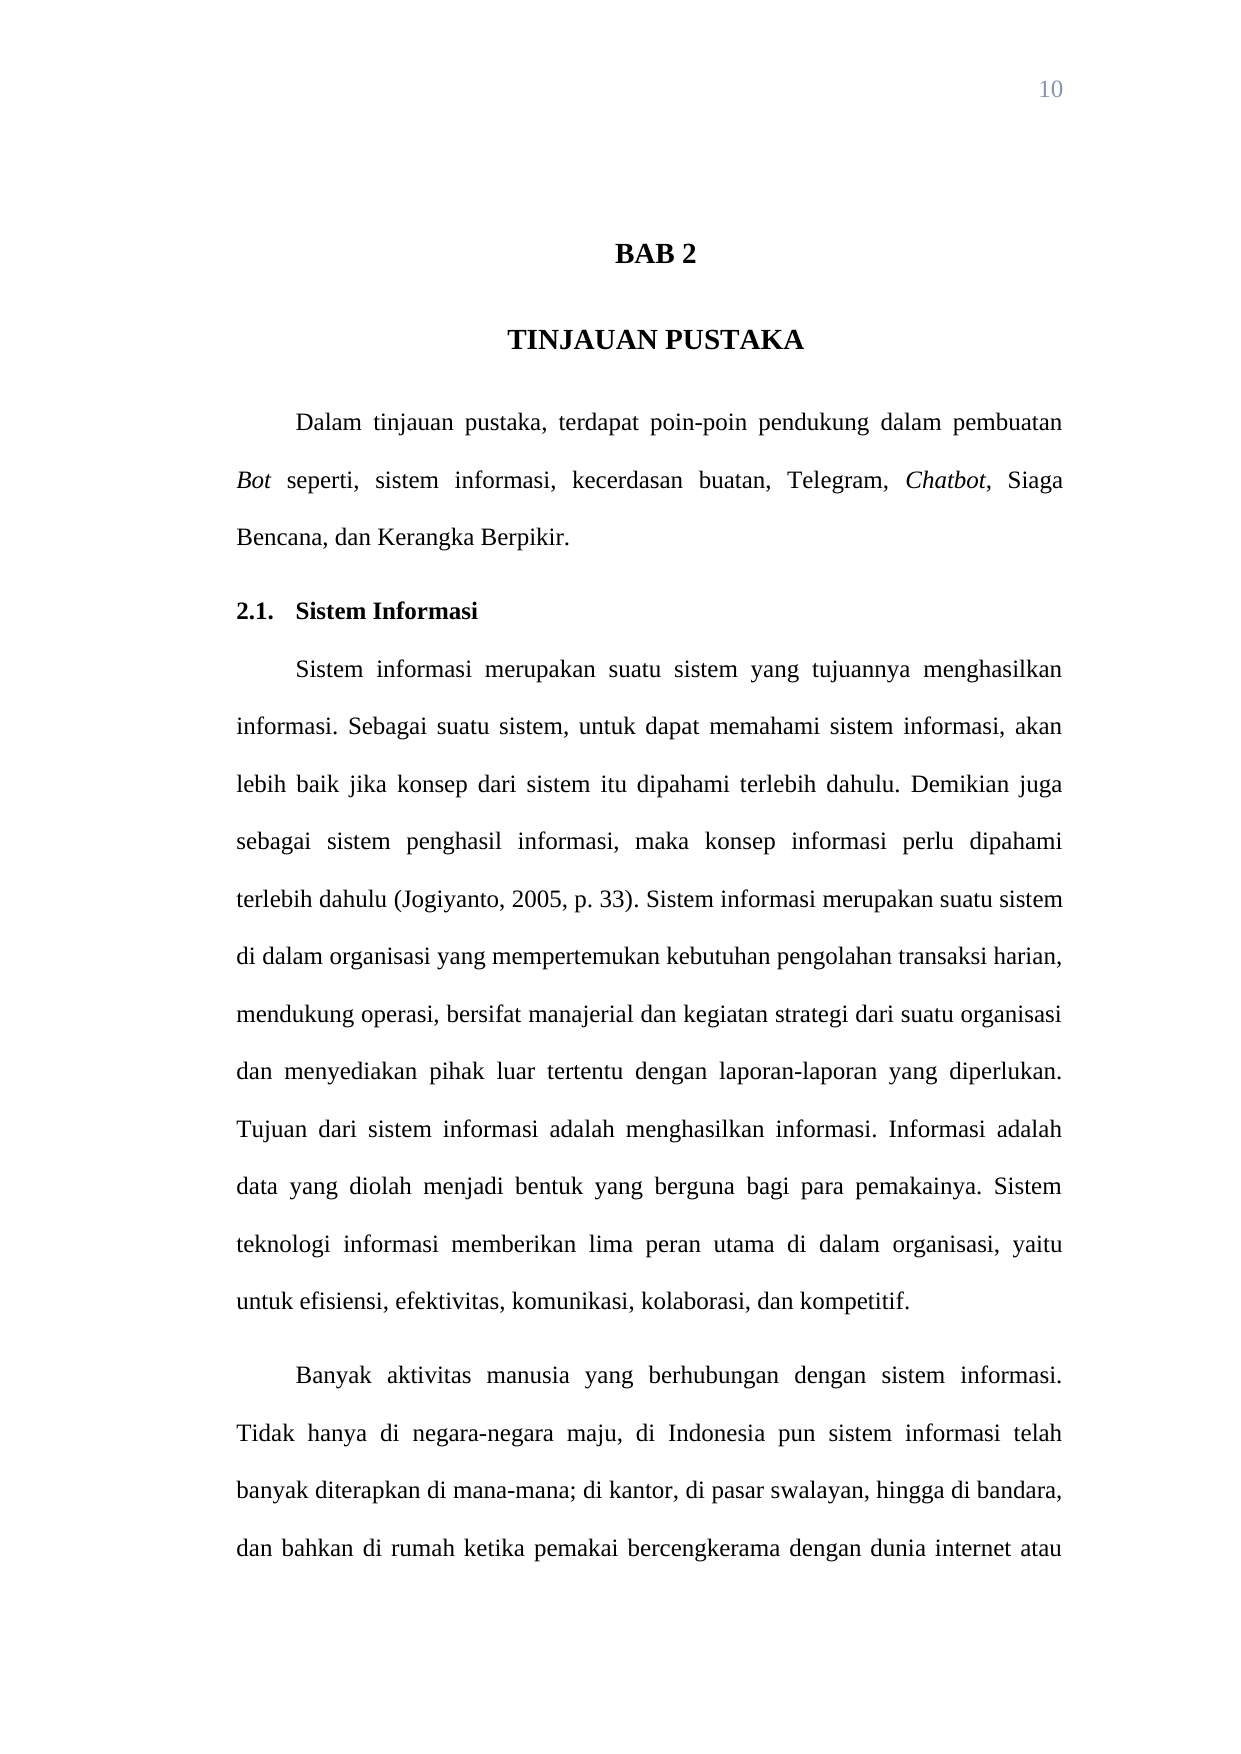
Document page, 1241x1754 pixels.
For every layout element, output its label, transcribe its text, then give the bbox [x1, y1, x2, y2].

subtitle Sistem Informasi [236, 596, 1062, 625]
text Dalam tinjauan pustaka, terdapat poin-poin pendukung dalam pembuatan Bot seperti, sistem informasi, kecerdasan buatan, Telegram, Chatbot, Siaga Bencana, dan Kerangka Berpikir. [236, 407, 1063, 551]
subtitle TINJAUAN PUSTAKA [248, 322, 1063, 355]
list Sistem informasi merupakan suatu sistem yang tujuannya menghasilkan informasi. Sebagai suatu sistem, untuk dapat memahami sistem informasi, akan lebih baik jika konsep dari sistem itu dipahami terlebih dahulu. Demikian juga sebagai sistem penghasil informasi, maka konsep informasi perlu dipahami terlebih dahulu . Sistem informasi merupakan suatu sistem di dalam organisasi yang mempertemukan kebutuhan pengolahan transaksi harian, mendukung operasi, bersifat manajerial dan kegiatan strategi dari suatu organisasi dan menyediakan pihak luar tertentu dengan laporan-laporan yang diperlukan. Tujuan dari sistem informasi adalah menghasilkan informasi. Informasi adalah data yang diolah menjadi bentuk yang berguna bagi para pemakainya. Sistem teknologi informasi memberikan lima peran utama di dalam organisasi, yaitu untuk efisiensi, efektivitas, komunikasi, kolaborasi, dan kompetitif. [236, 654, 1063, 1315]
subtitle BAB 2 [248, 236, 1063, 270]
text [236, 1361, 1063, 1562]
